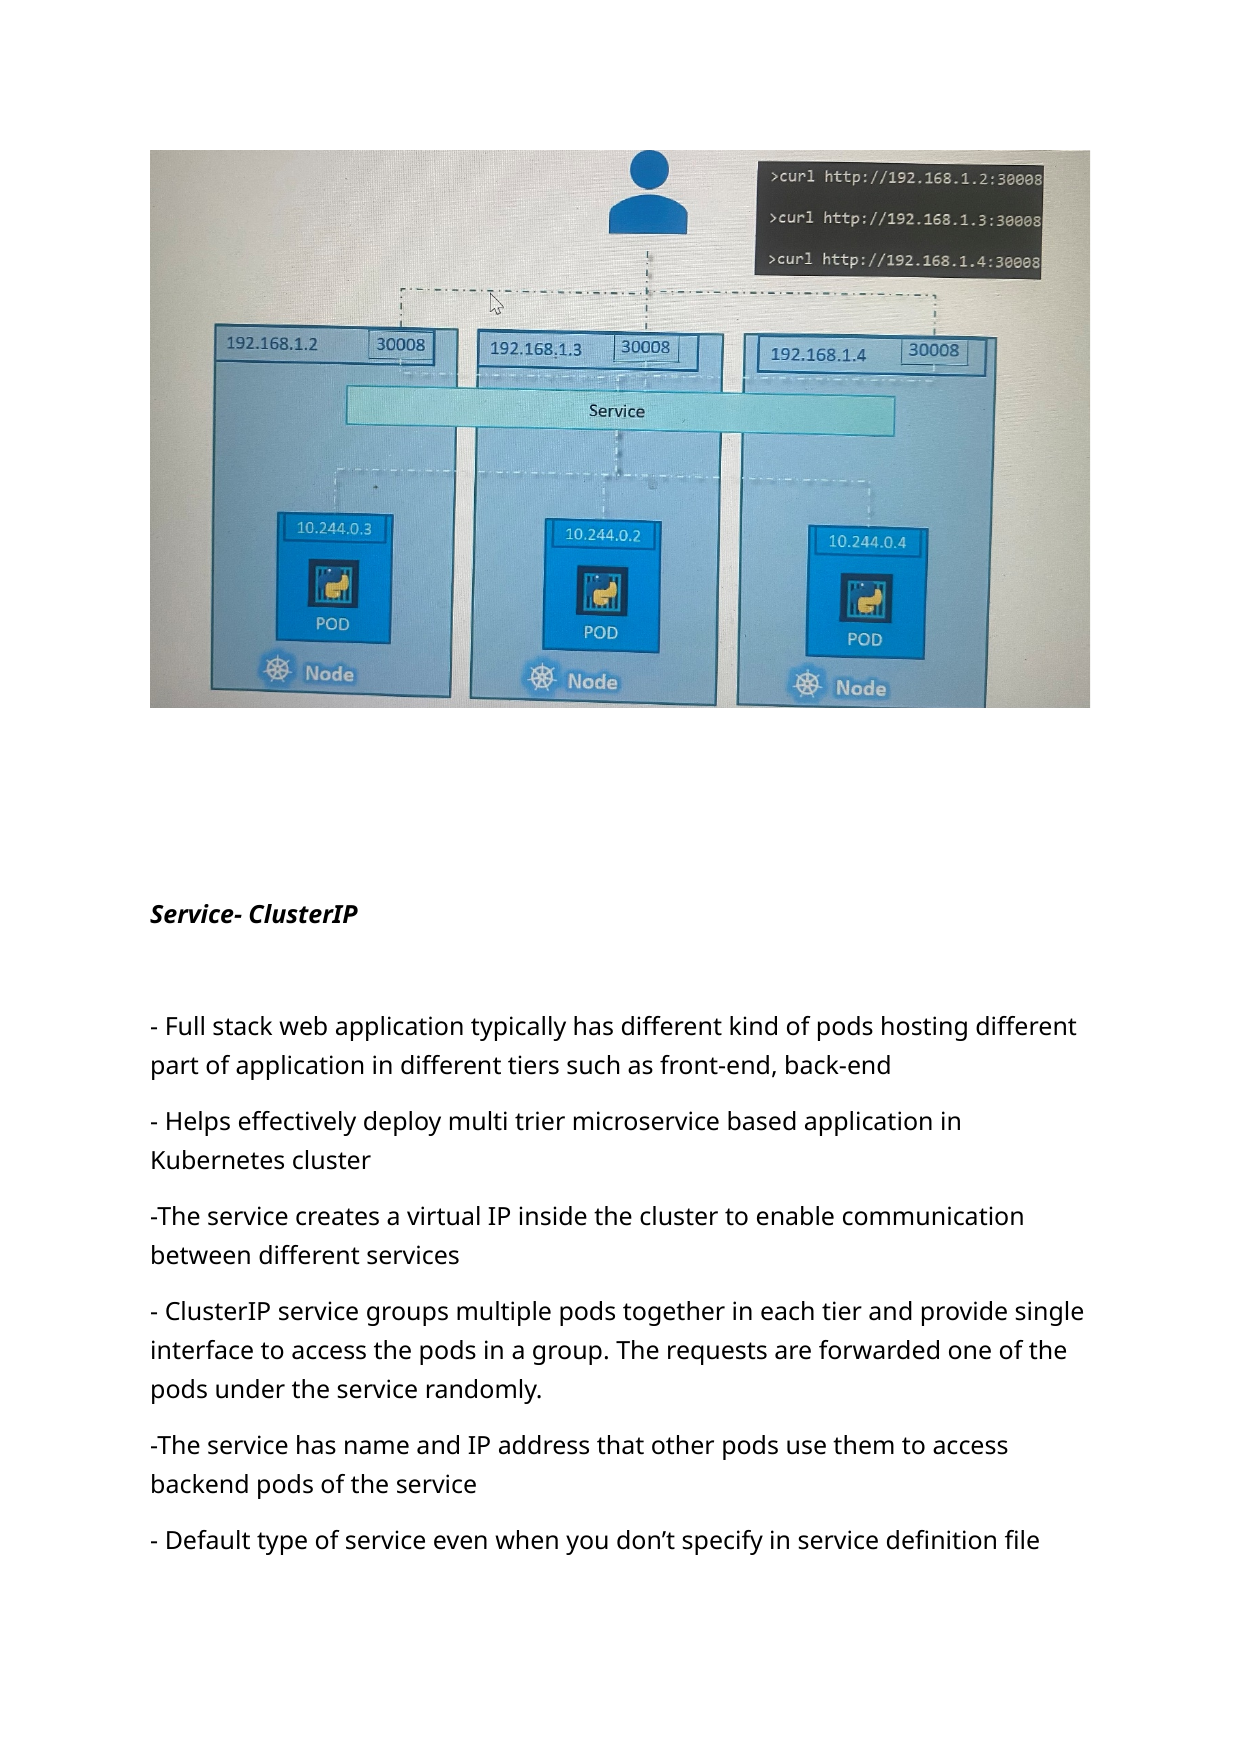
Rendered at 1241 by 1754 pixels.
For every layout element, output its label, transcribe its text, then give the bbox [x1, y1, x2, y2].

text - ClusterIP service groups multiple pods together in each tier and provide single interface to access the pods in a group. The requests are forwarded one of the pods under the service randomly. [150, 1293, 1090, 1406]
text - Full stack web application typically has different kind of pods hosting different part of application in different tiers such as front-end, back-end [150, 1008, 1090, 1081]
text - Helps effectively deploy multi trier microservice based application in Kubernetes cluster [150, 1103, 1090, 1176]
text -The service creates a virtual IP inside the cluster to enable communication between different services [150, 1198, 1090, 1271]
picture [150, 150, 1091, 708]
text -The service has name and IP address that other pods use them to access backend pods of the service [150, 1427, 1090, 1501]
text - Default type of service even when you don’t specify in service definition file [150, 1522, 1090, 1556]
text Service- ClusterIP [150, 896, 1090, 931]
